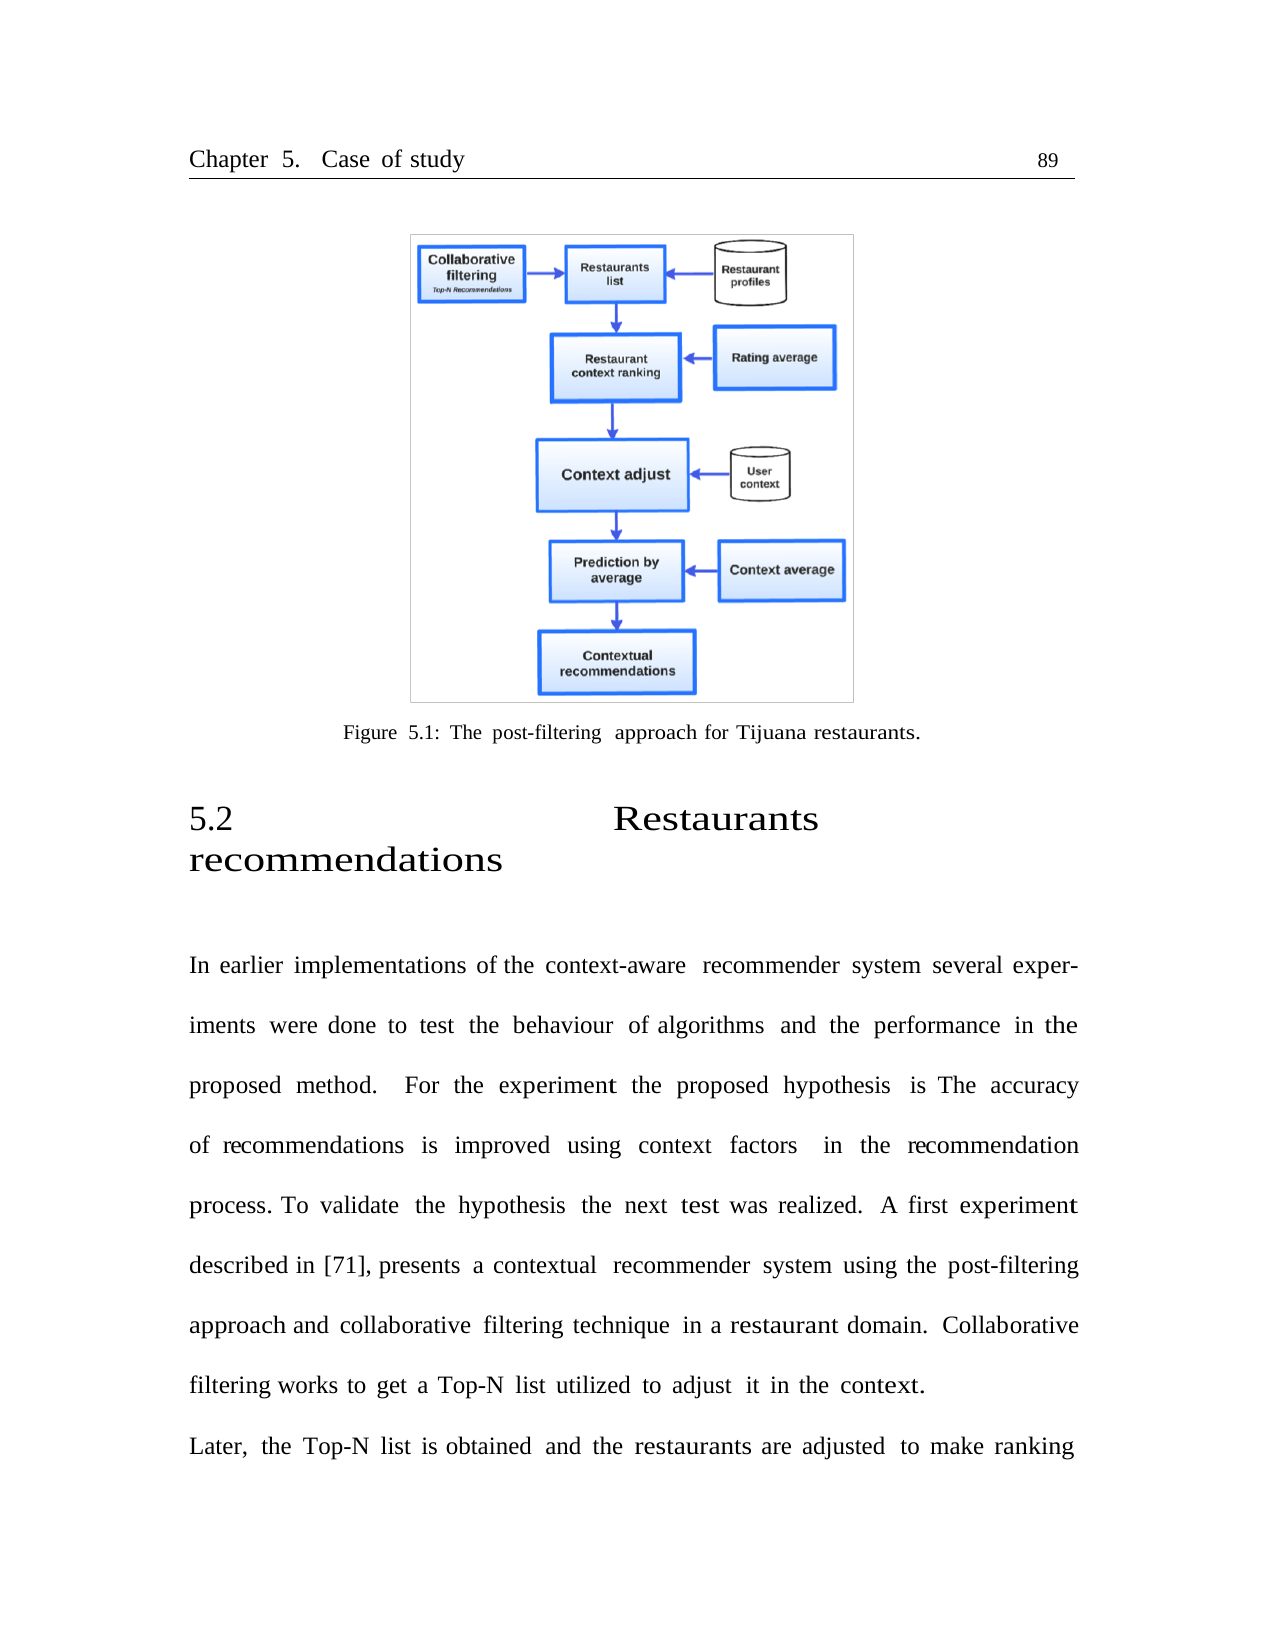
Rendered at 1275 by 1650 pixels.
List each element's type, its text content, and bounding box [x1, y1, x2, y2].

text Later, the Top-N list is obtained and the restaurants are adjusted to make ranking [189, 1431, 1078, 1460]
picture [410, 234, 854, 703]
text 5.2 Restaurants recommendations [189, 797, 819, 879]
text In earlier implementations of the context-aware recommender system several exper- iments were done to test the behaviour of algorithms and the performance in the proposed method. For the experiment the proposed hypothesis is The accuracy of recommendations is improved using context factors in the recommendation process. To validate the hypothesis the next test was realized. A first experiment described in [71], presents a contextual recommender system using the post-filtering approach and collaborative filtering technique in a restaurant domain. Collaborative filtering works to get a Top-N list utilized to adjust it in the context. [189, 950, 1079, 1398]
text Figure 5.1: The post-filtering approach for Tijuana restaurants. [339, 720, 925, 744]
